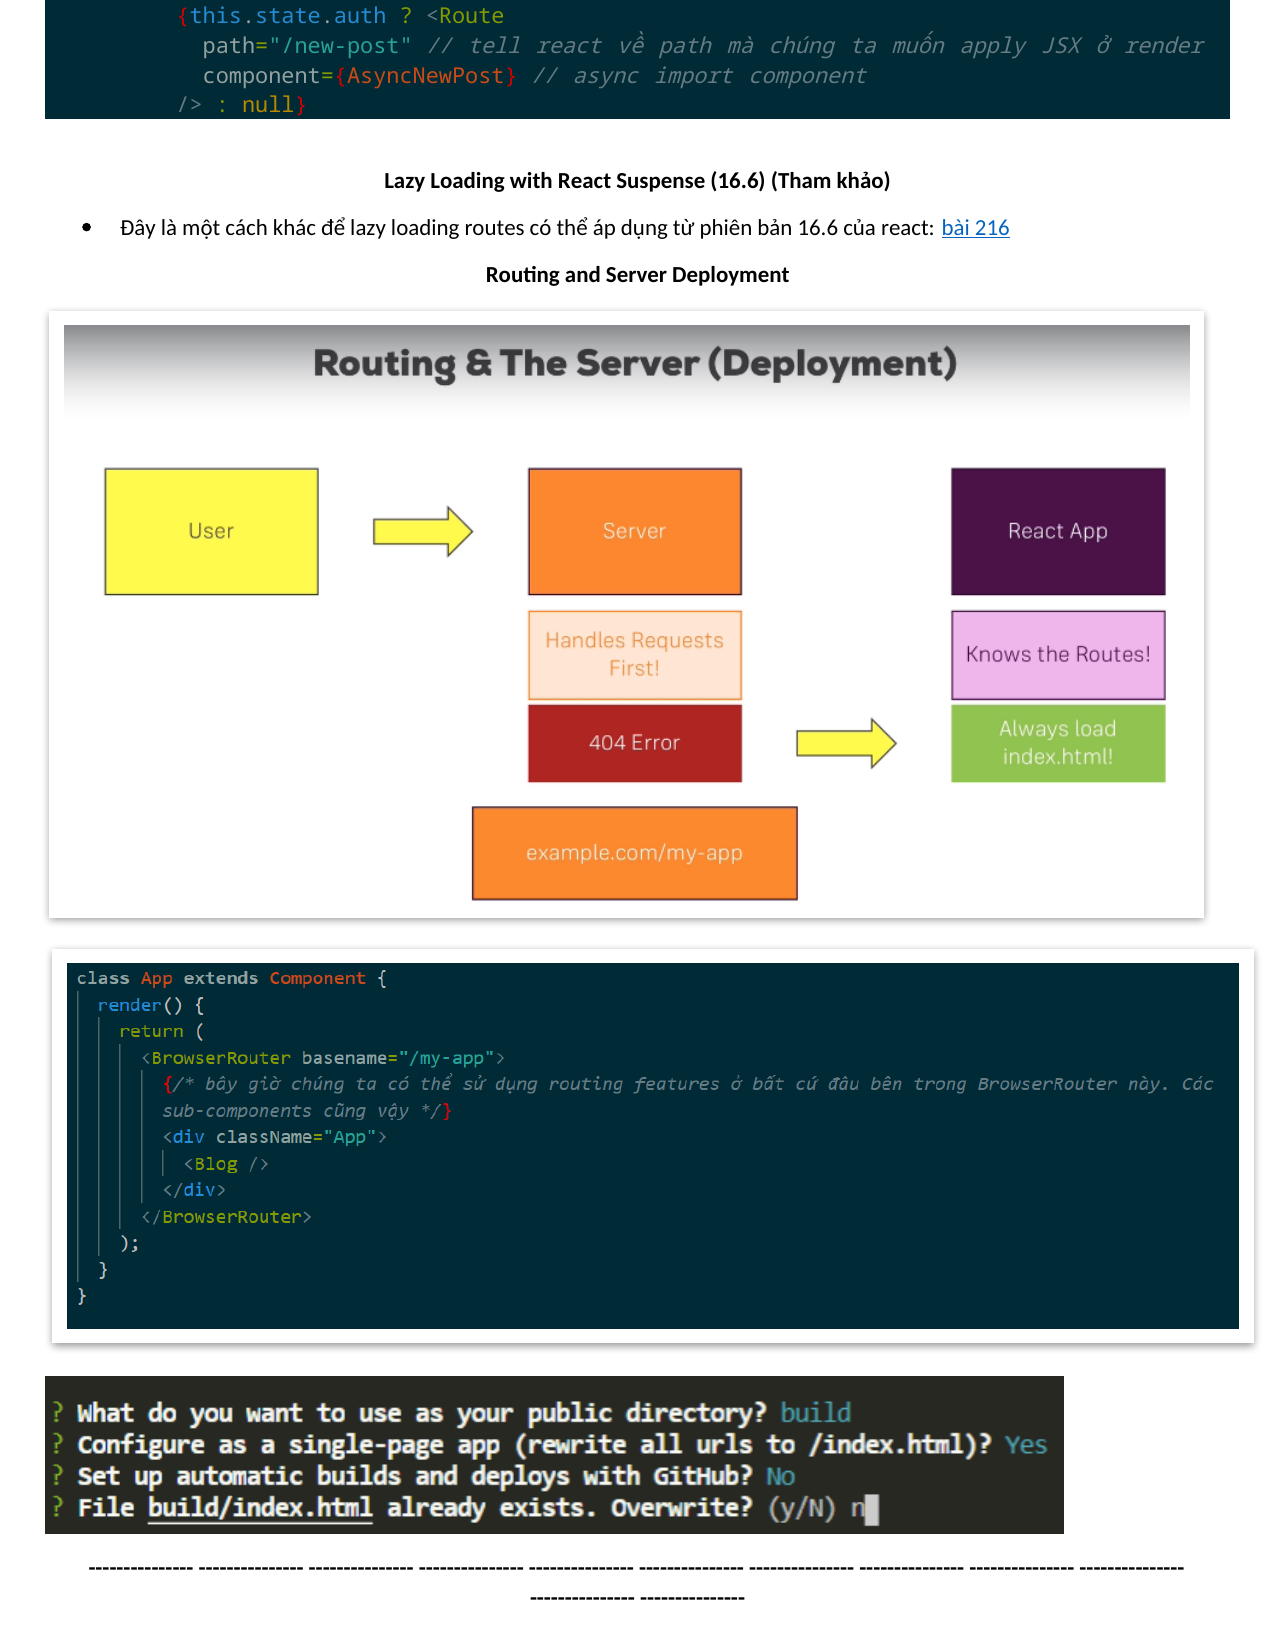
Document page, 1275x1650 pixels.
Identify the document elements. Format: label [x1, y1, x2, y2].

picture [239, 972, 247, 983]
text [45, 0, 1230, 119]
picture [287, 1134, 301, 1142]
picture [281, 977, 288, 983]
picture [829, 1078, 838, 1089]
picture [768, 1081, 773, 1089]
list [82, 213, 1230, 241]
picture [185, 1184, 192, 1195]
picture [532, 1081, 537, 1091]
picture [132, 999, 139, 1010]
picture [325, 1081, 332, 1087]
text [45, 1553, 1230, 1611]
picture [228, 1161, 236, 1169]
picture [195, 1214, 203, 1222]
picture [228, 1053, 236, 1063]
picture [339, 1081, 343, 1091]
picture [180, 1055, 194, 1063]
picture [261, 1214, 267, 1222]
picture [374, 1055, 381, 1063]
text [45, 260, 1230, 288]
picture [64, 325, 1190, 903]
picture [164, 1055, 171, 1063]
picture [282, 1055, 290, 1063]
picture [1130, 1081, 1137, 1087]
picture [100, 977, 107, 983]
picture [367, 1055, 372, 1063]
picture [657, 1083, 664, 1089]
picture [228, 1108, 243, 1116]
picture [1008, 1083, 1019, 1089]
picture [45, 1376, 1064, 1534]
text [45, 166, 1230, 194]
